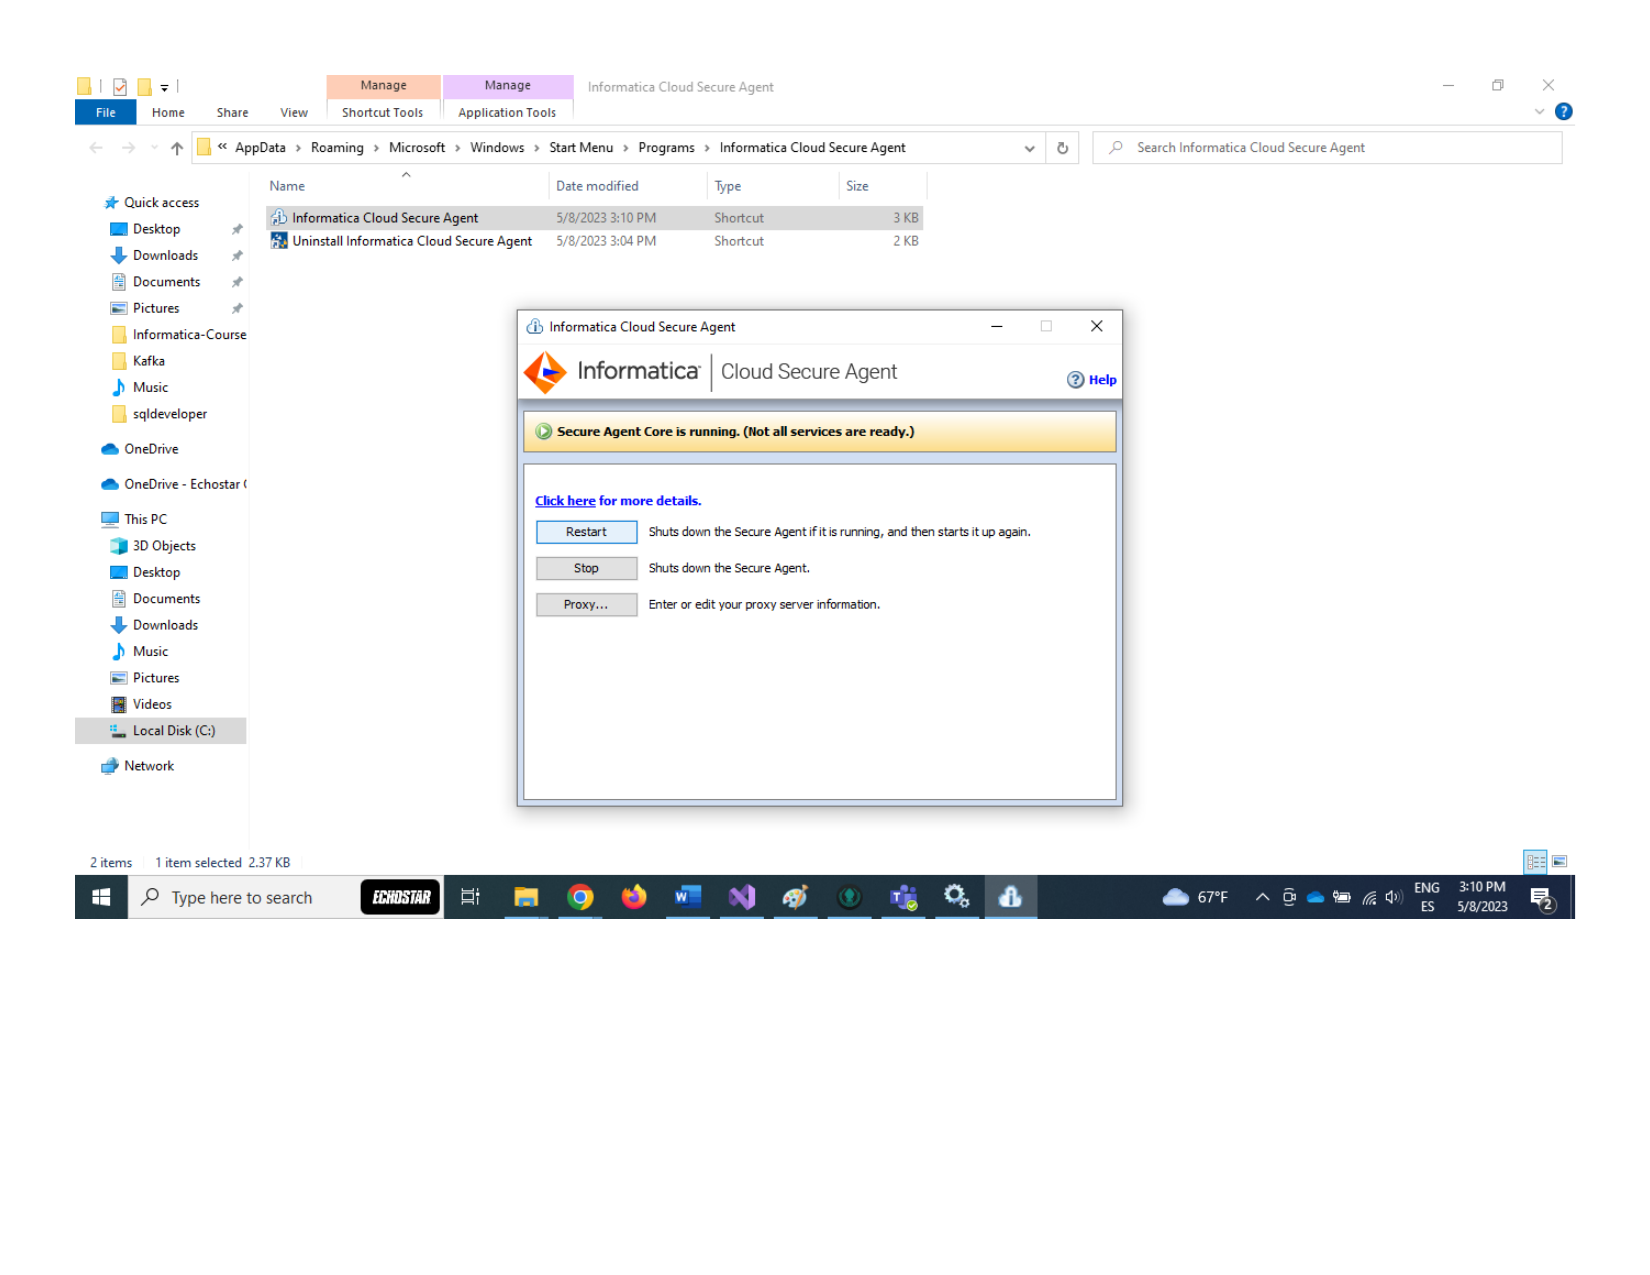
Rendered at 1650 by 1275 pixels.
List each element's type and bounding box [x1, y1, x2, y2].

picture [75, 75, 1575, 919]
